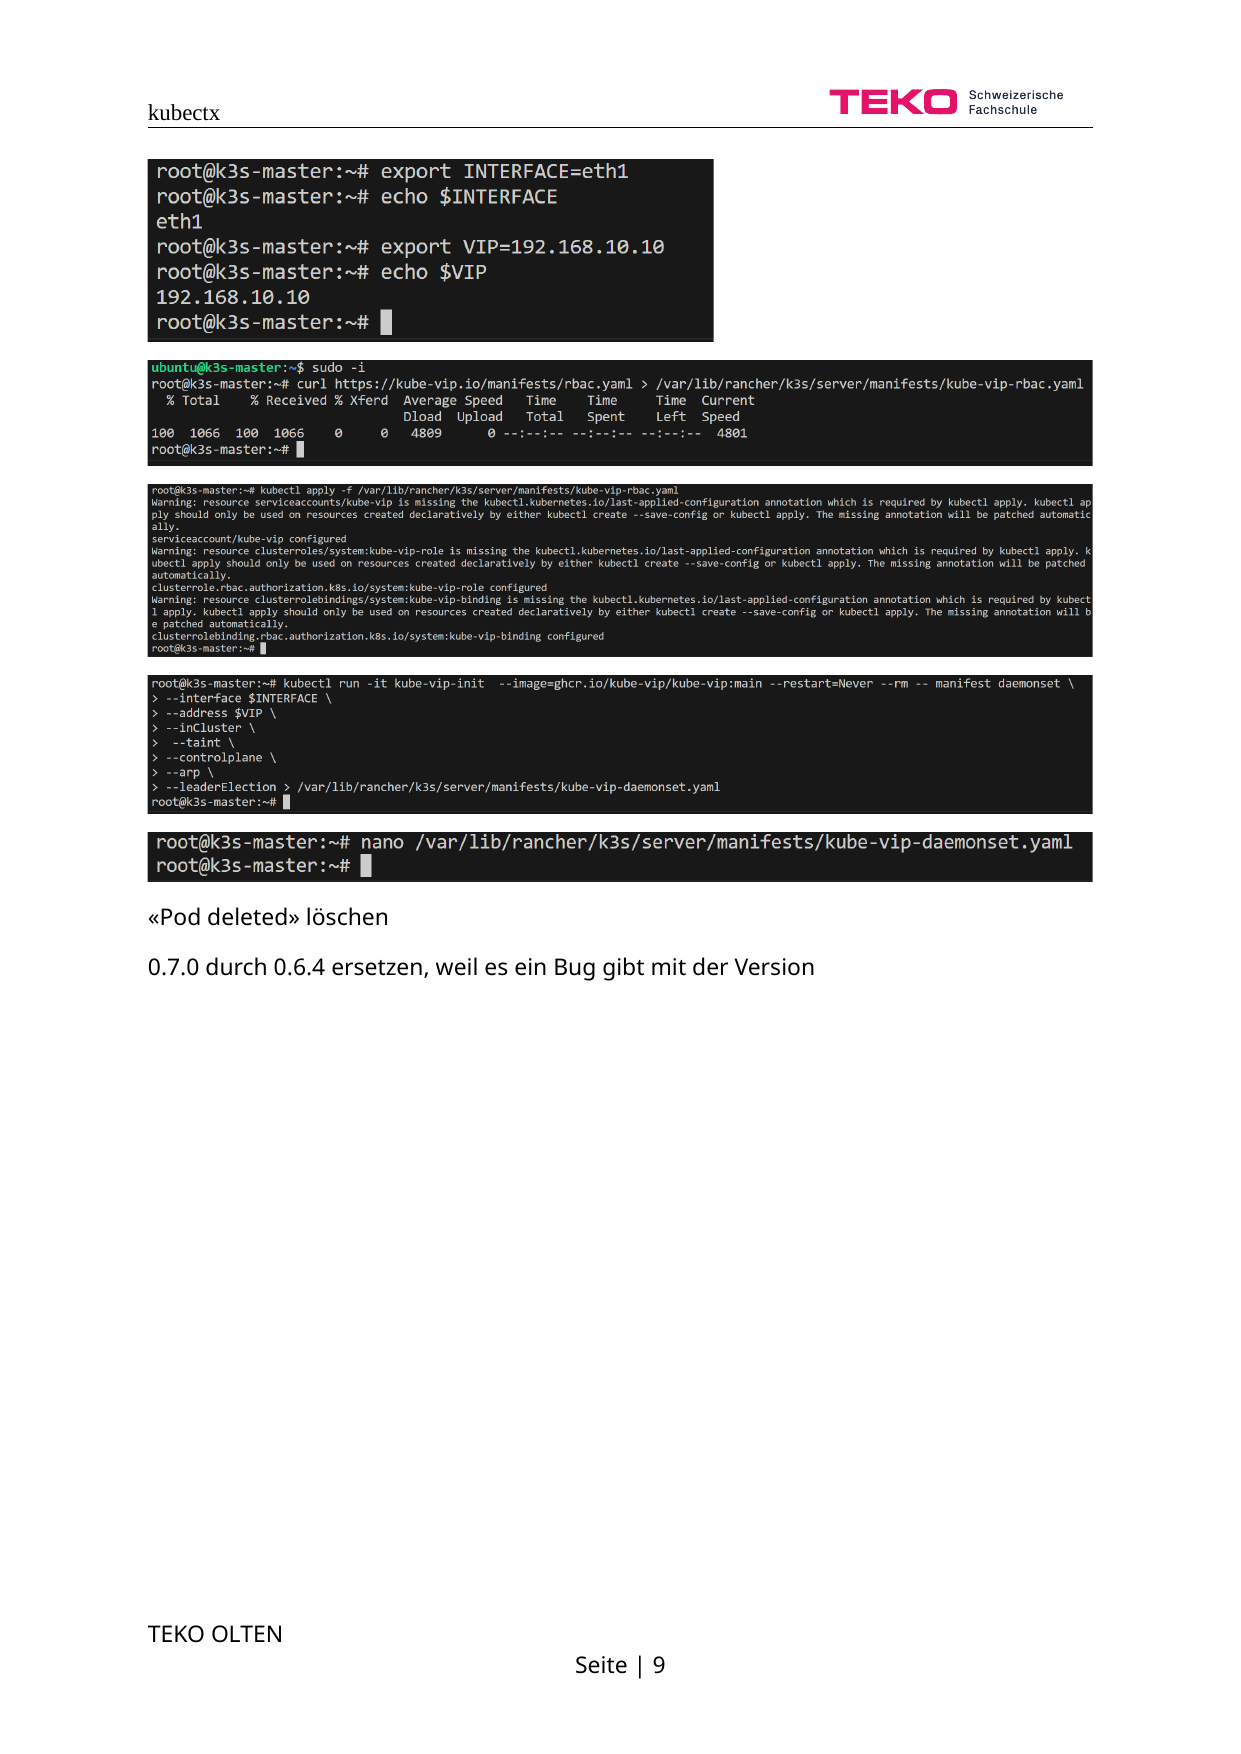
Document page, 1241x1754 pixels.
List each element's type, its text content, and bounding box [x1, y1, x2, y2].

picture [147, 675, 1093, 814]
picture [805, 61, 1097, 139]
text «Pod deleted» löschen [148, 901, 1093, 932]
picture [147, 360, 1093, 466]
picture [147, 159, 714, 342]
text 0.7.0 durch 0.6.4 ersetzen, weil es ein Bug gibt mit der Version [148, 951, 1093, 982]
picture [147, 484, 1093, 657]
picture [147, 832, 1093, 882]
